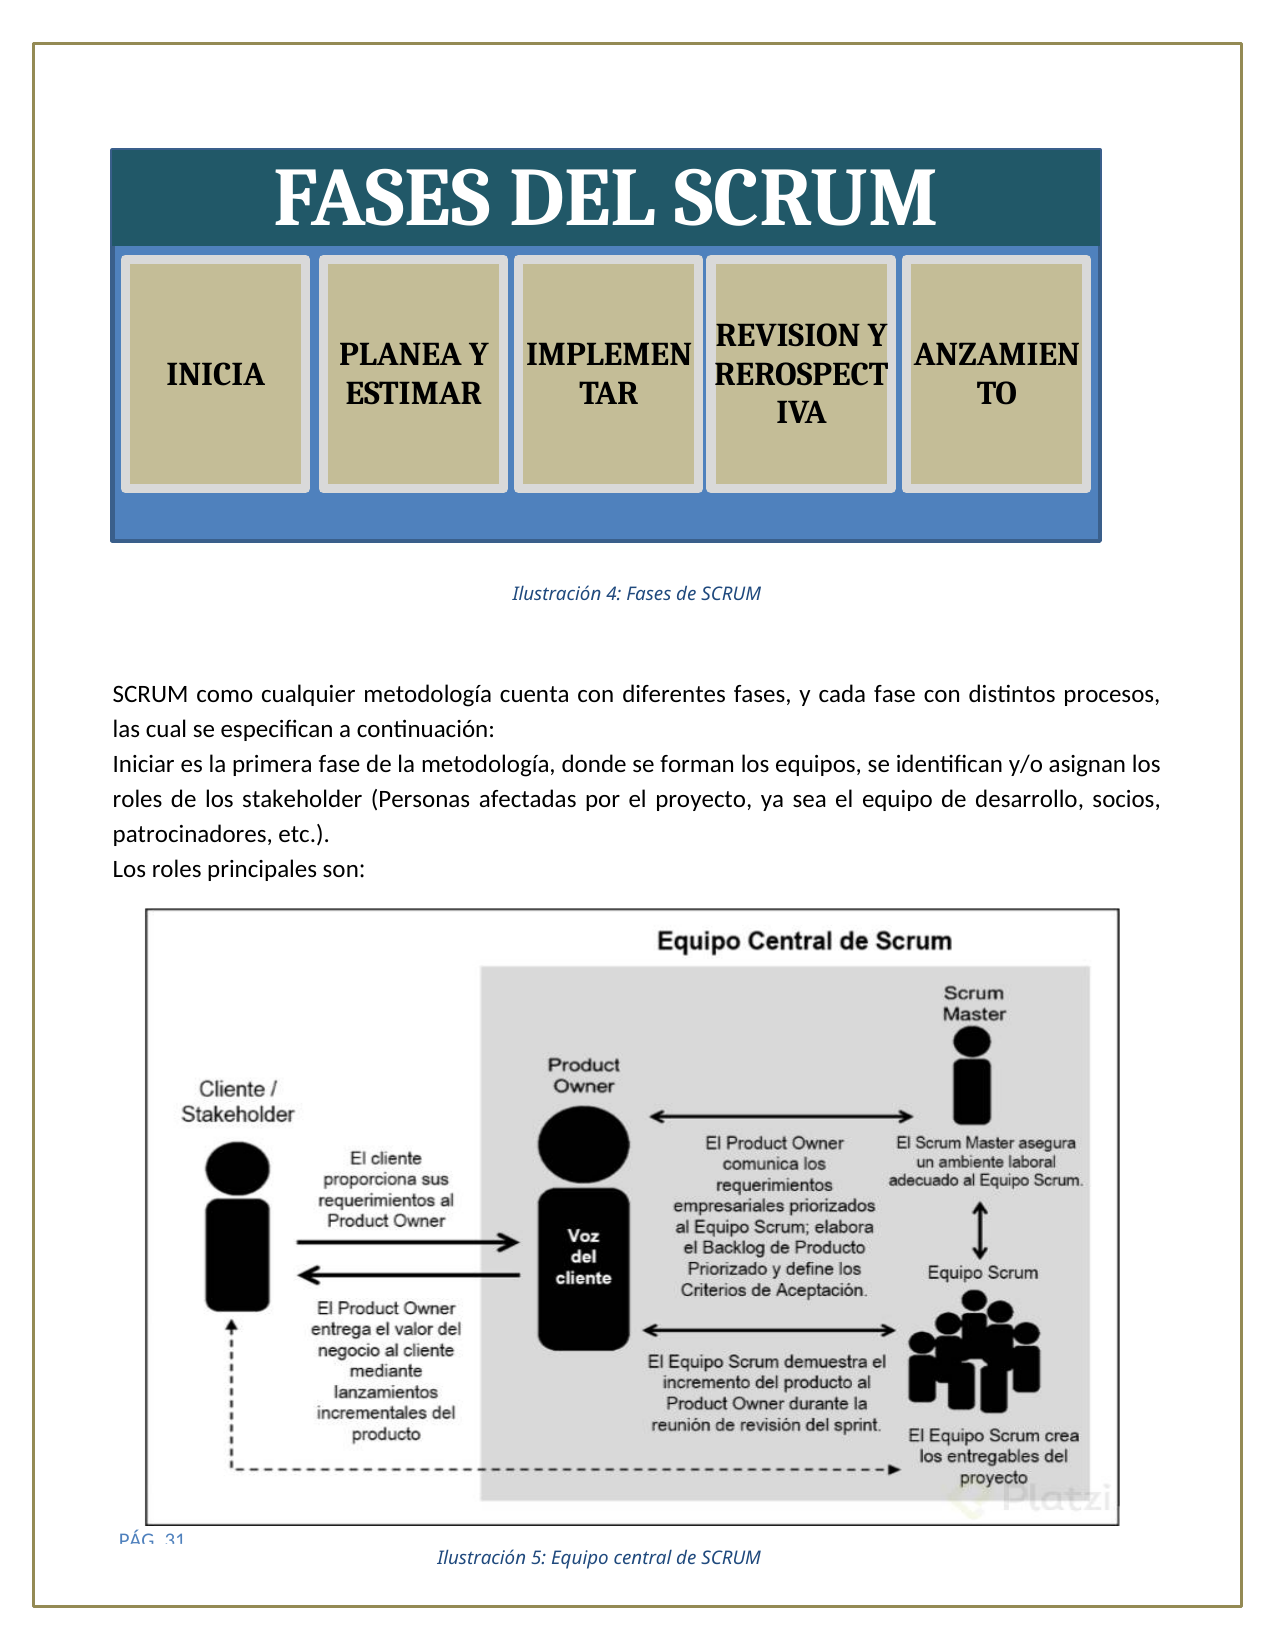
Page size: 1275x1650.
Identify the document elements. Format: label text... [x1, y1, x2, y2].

text Ilustración 4: Fases de SCRUM [112, 580, 1162, 606]
text SCRUM como cualquier metodología cuenta con diferentes fases, y cada fase con distintos procesos, las cual se especifican a continuación: [112, 678, 1162, 744]
picture [144, 908, 1120, 1526]
text Los roles principales son: [112, 853, 1162, 884]
text Iniciar es la primera fase de la metodología, donde se forman los equipos, se identifican y/o asignan los roles de los stakeholder (Personas afectadas por el proyecto, ya sea el equipo de desarrollo, socios, patrocinadores, etc.). [112, 748, 1162, 849]
